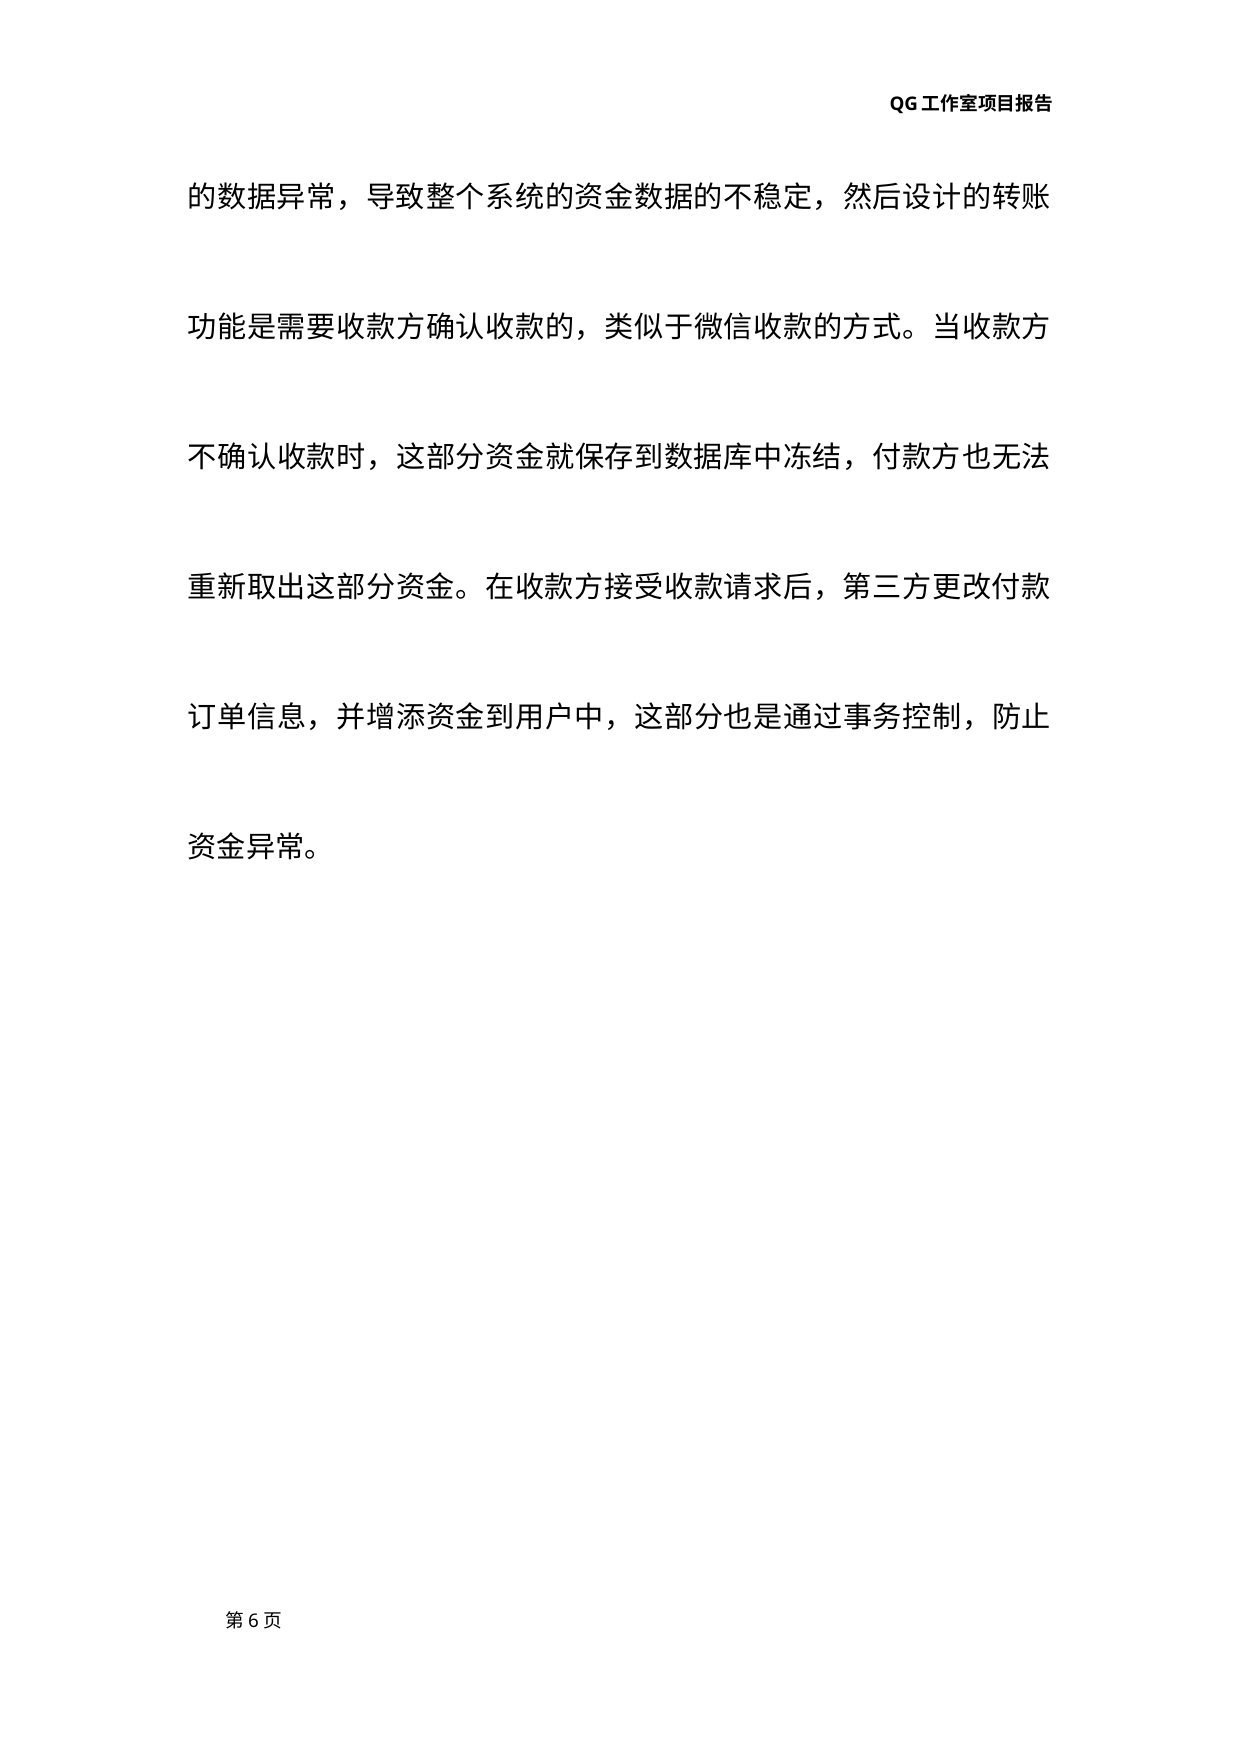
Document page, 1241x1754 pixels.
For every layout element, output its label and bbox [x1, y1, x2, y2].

text [187, 162, 1053, 877]
